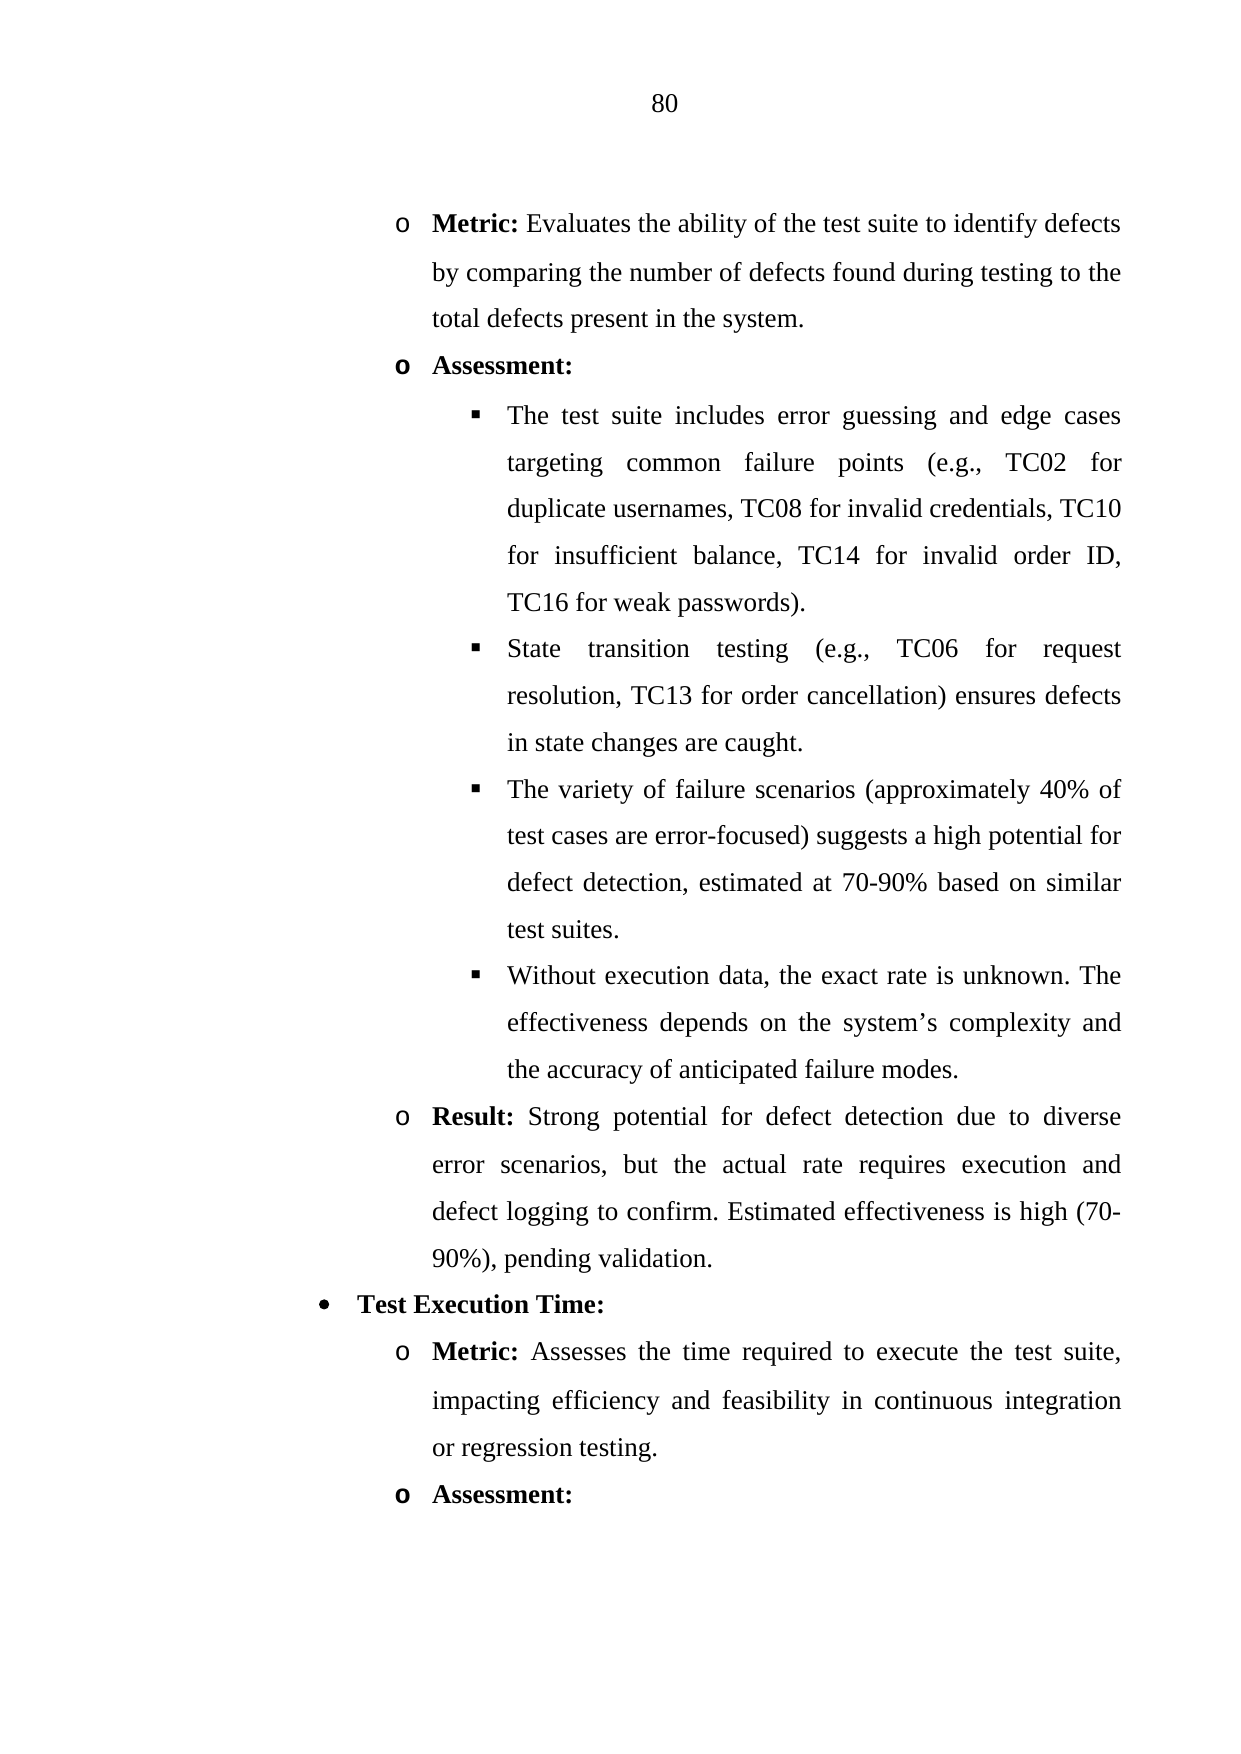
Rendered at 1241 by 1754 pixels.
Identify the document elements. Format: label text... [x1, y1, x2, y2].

list Metric: Assesses the time required to execute the test suite, impacting efficiency and feasibility in continuous integration or regression testing. [394, 1335, 1122, 1462]
list State transition testing (e.g., TC06 for request resolution, TC13 for order cancellation) ensures defects in state changes are caught. [469, 633, 1122, 757]
list Result: Strong potential for defect detection due to diverse error scenarios, but the actual rate requires execution and defect logging to confirm. Estimated effectiveness is high (70-90%), pending validation. [394, 1099, 1122, 1273]
list Without execution data, the exact rate is unknown. The effectiveness depends on the system’s complexity and the accuracy of anticipated failure modes. [469, 959, 1122, 1084]
list The variety of failure scenarios (approximately 40% of test cases are error-focused) suggests a high potential for defect detection, estimated at 70-90% based on similar test suites. [469, 773, 1122, 944]
list Assessment: [394, 349, 1122, 382]
list Test Execution Time: [319, 1288, 1122, 1320]
list Metric: Evaluates the ability of the test suite to identify defects by comparing the number of defects found during testing to the total defects present in the system. [394, 207, 1122, 333]
list The test suite includes error guessing and edge cases targeting common failure points (e.g., TC02 for duplicate usernames, TC08 for invalid credentials, TC10 for insufficient balance, TC14 for invalid order ID, TC16 for weak passwords). [469, 399, 1122, 617]
list Assessment: [394, 1478, 1122, 1511]
